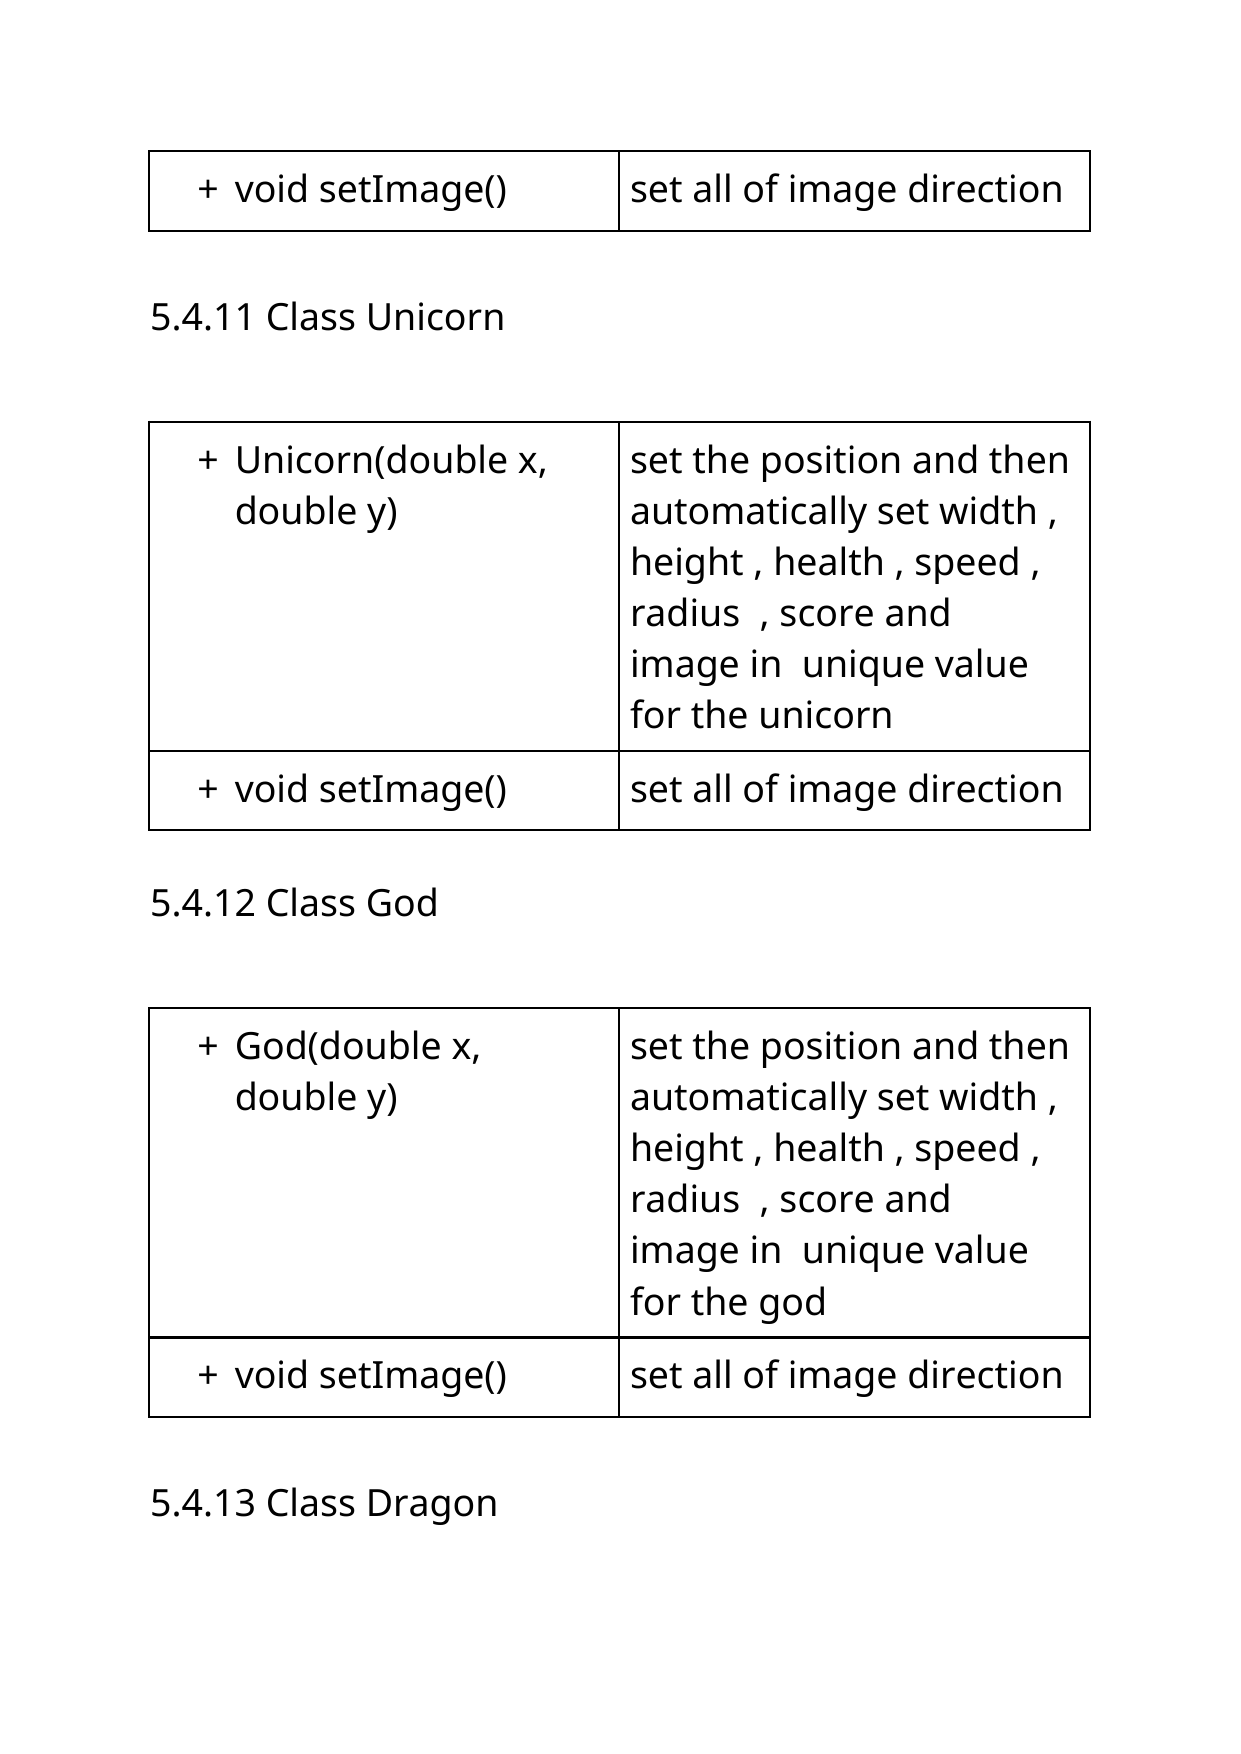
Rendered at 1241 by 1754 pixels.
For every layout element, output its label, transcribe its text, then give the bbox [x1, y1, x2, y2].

table_header set the position and then automatically set width , height , health , speed , radius , score and image in unique value for the god [620, 1009, 1089, 1336]
table_cell set all of image direction [620, 1339, 1089, 1416]
table_cell void setImage() [150, 152, 618, 229]
text 5.4.13 Class Dragon [150, 1477, 1090, 1533]
table_cell void setImage() [150, 1339, 618, 1416]
text 5.4.11 Class Unicorn [150, 290, 1090, 347]
table_header God(double x, double y) [150, 1009, 618, 1336]
table_cell set all of image direction [620, 752, 1089, 829]
text 5.4.12 Class God [150, 877, 1090, 934]
table_header Unicorn(double x, double y) [150, 423, 618, 750]
table_cell set all of image direction [620, 152, 1089, 229]
table_header set the position and then automatically set width , height , health , speed , radius , score and image in unique value for the unicorn [620, 423, 1089, 750]
table_cell void setImage() [150, 752, 618, 829]
